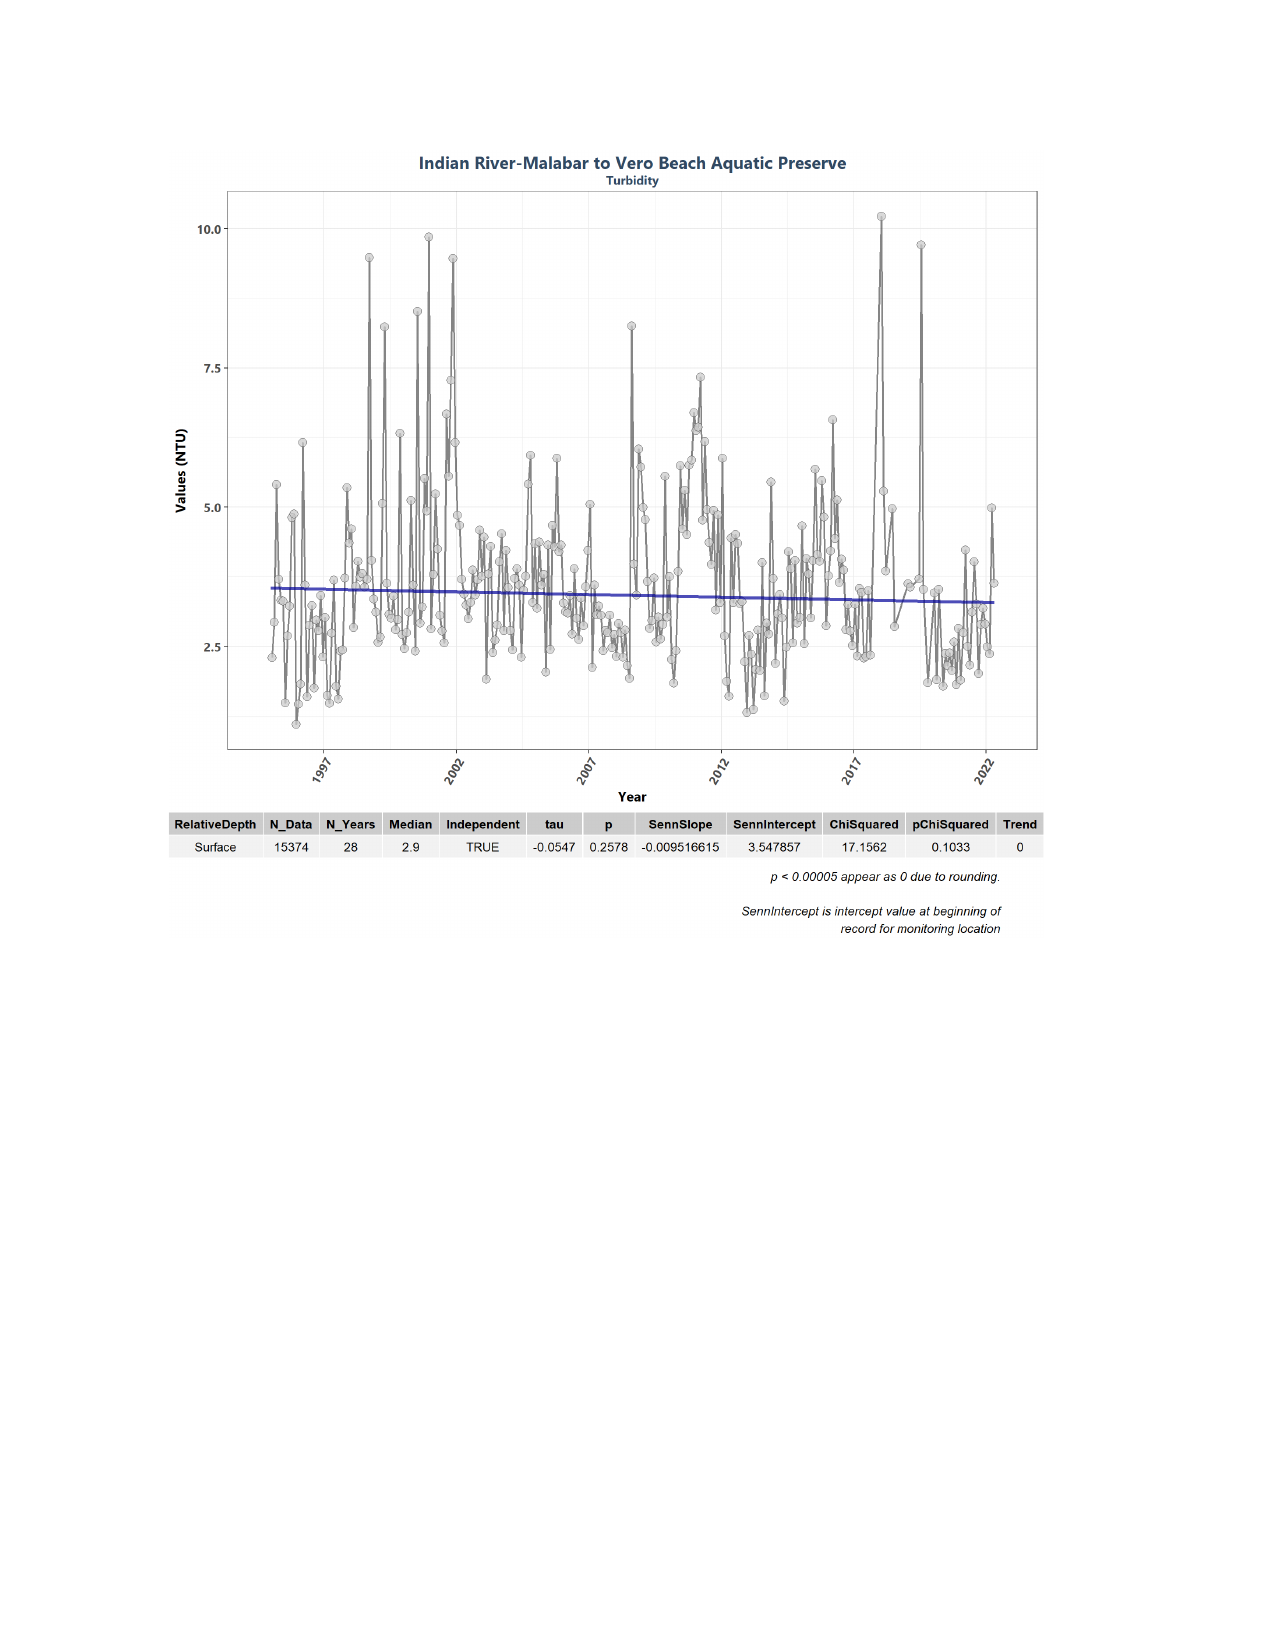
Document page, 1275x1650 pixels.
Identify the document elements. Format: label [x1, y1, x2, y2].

picture [168, 150, 1044, 938]
